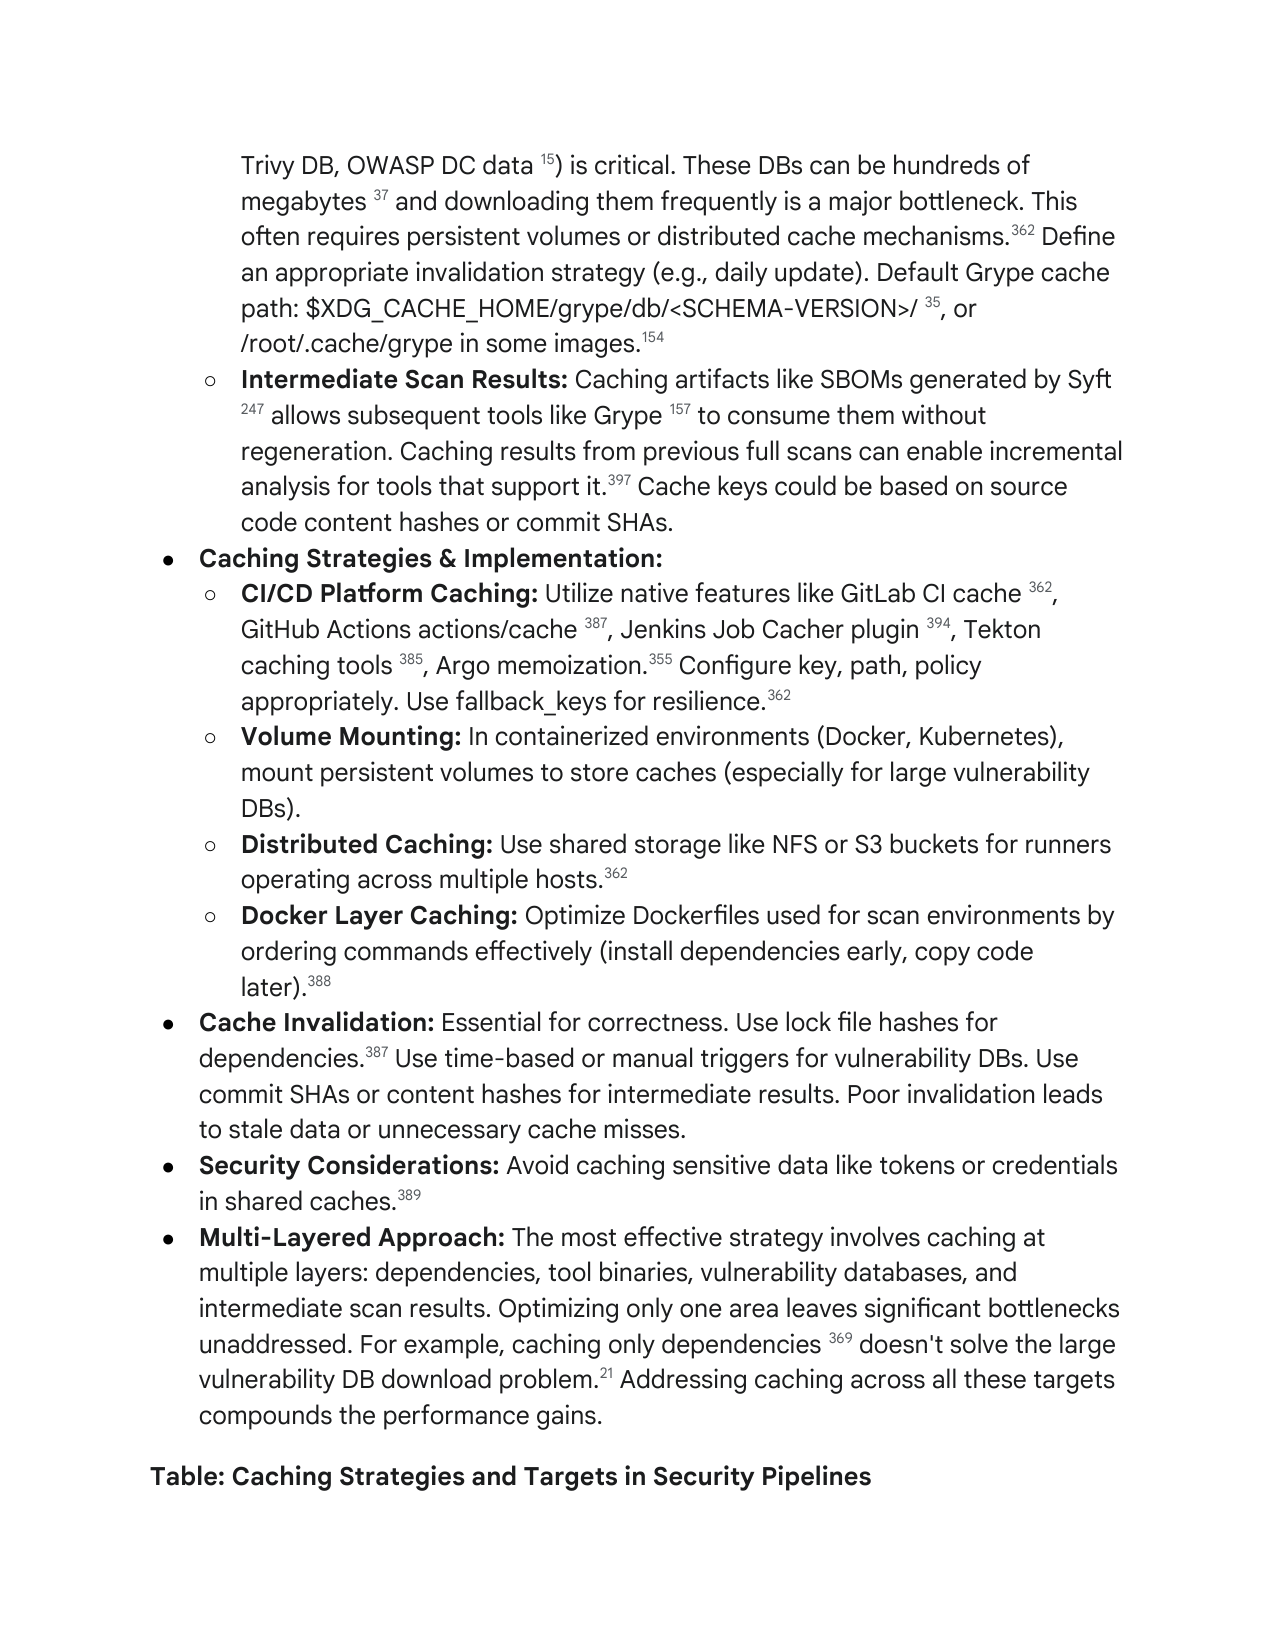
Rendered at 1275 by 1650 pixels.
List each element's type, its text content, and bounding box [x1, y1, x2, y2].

list Intermediate Scan Results: Caching artifacts like SBOMs generated by Syft 247 allows subsequent tools like Grype 157 to consume them without regeneration. Caching results from previous full scans can enable incremental analysis for tools that support it.397 Cache keys could be based on source code content hashes or commit SHAs. [203, 364, 1125, 539]
list Security Considerations: Avoid caching sensitive data like tokens or credentials in shared caches.389 [161, 1150, 1125, 1217]
list Distributed Caching: Use shared storage like NFS or S3 buckets for runners operating across multiple hosts.362 [203, 829, 1125, 896]
list Caching Strategies & Implementation: [161, 543, 1125, 574]
list Volume Mounting: In containerized environments (Docker, Kubernetes), mount persistent volumes to store caches (especially for large vulnerability DBs). [203, 722, 1125, 824]
list Docker Layer Caching: Optimize Dockerfiles used for scan environments by ordering commands effectively (install dependencies early, copy code later).388 [203, 900, 1125, 1003]
list Multi-Layered Approach: The most effective strategy involves caching at multiple layers: dependencies, tool binaries, vulnerability databases, and intermediate scan results. Optimizing only one area leaves significant bottlenecks unaddressed. For example, caching only dependencies 369 doesn't solve the large vulnerability DB download problem.21 Addressing caching across all these targets compounds the performance gains. [161, 1222, 1125, 1432]
list CI/CD Platform Caching: Utilize native features like GitLab CI cache 362, GitHub Actions actions/cache 387, Jenkins Job Cacher plugin 394, Tekton caching tools 385, Argo memoization.355 Configure key, path, policy appropriately. Use fallback_keys for resilience.362 [203, 579, 1125, 717]
text Table: Caching Strategies and Targets in Security Pipelines [150, 1461, 1125, 1493]
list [203, 150, 1125, 360]
list Cache Invalidation: Essential for correctness. Use lock file hashes for dependencies.387 Use time-based or manual triggers for vulnerability DBs. Use commit SHAs or content hashes for intermediate results. Poor invalidation leads to stale data or unnecessary cache misses. [161, 1007, 1125, 1146]
